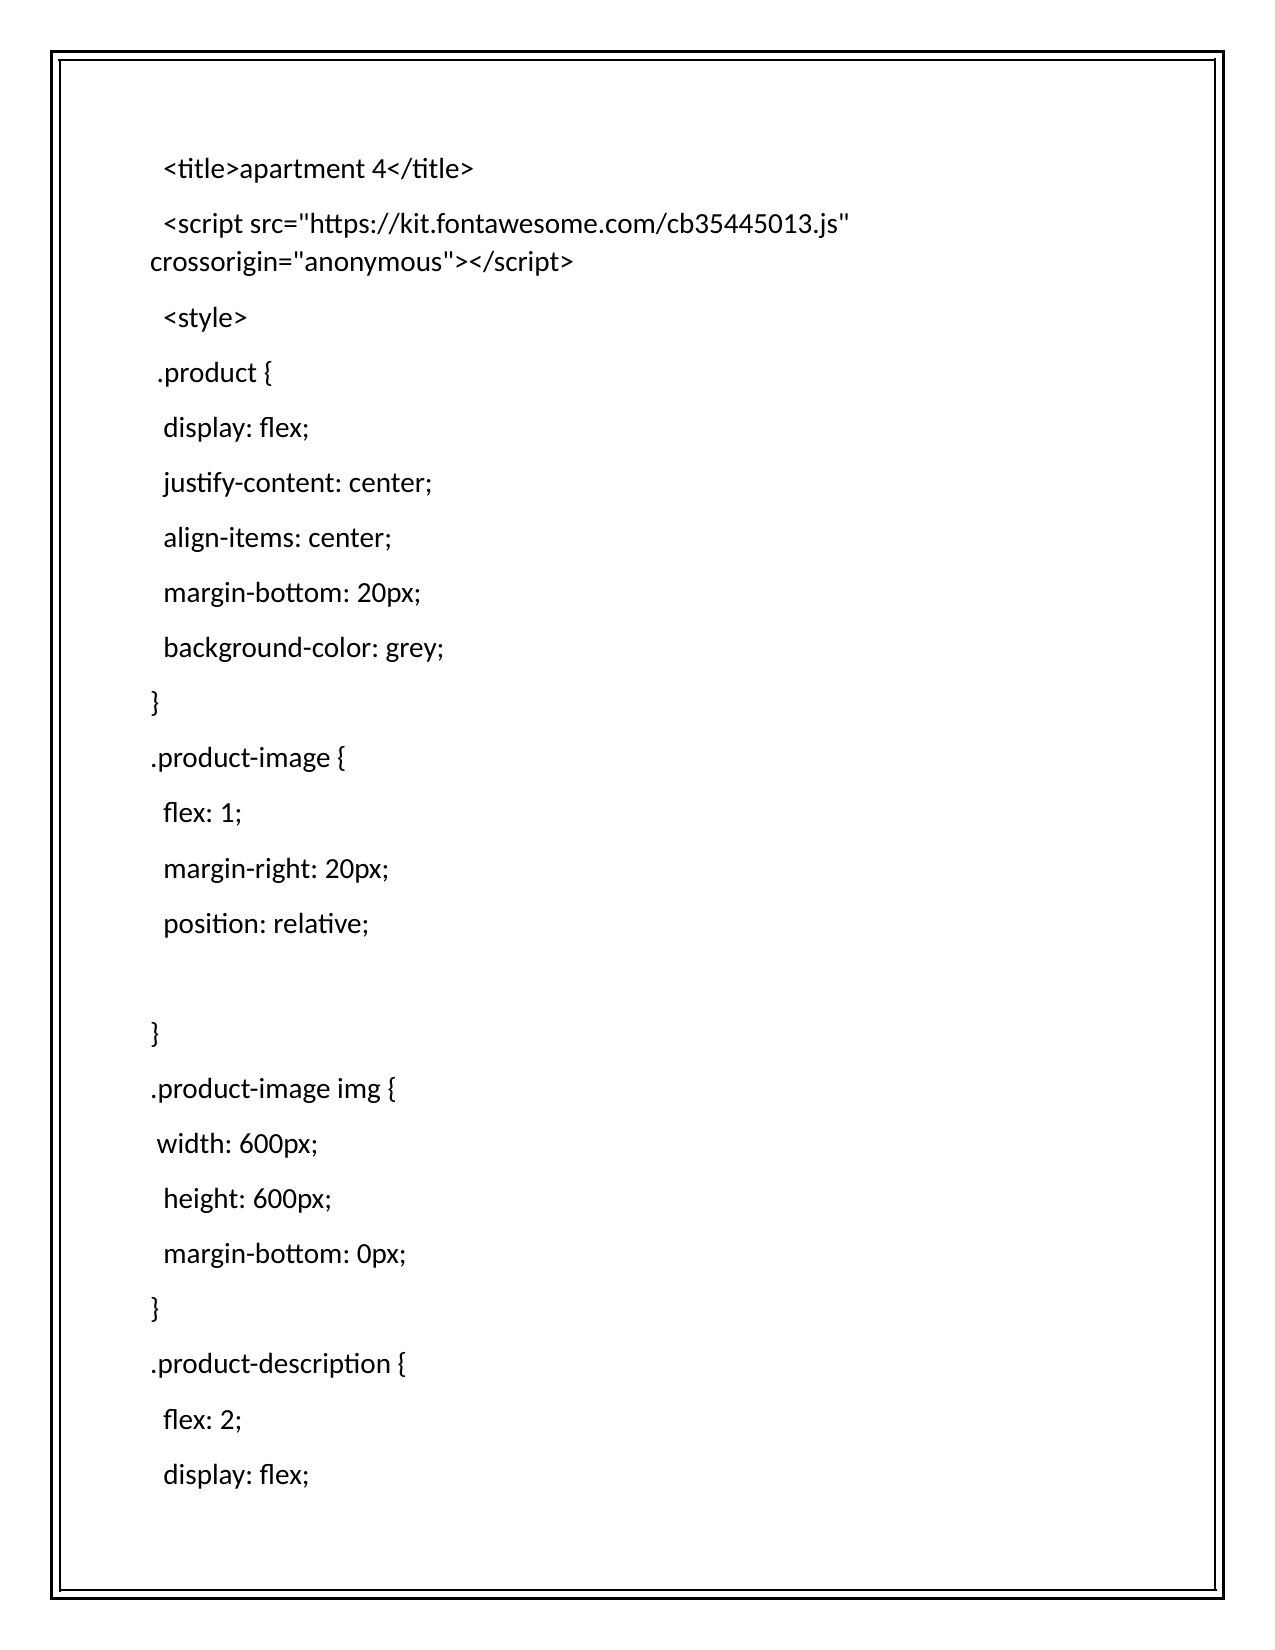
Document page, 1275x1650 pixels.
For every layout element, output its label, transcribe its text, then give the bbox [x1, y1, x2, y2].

text .product-image { [150, 739, 1125, 775]
text width: 600px; [150, 1125, 1125, 1161]
text .product-description { [150, 1346, 1125, 1381]
text margin-bottom: 20px; [150, 574, 1125, 610]
text justify-content: center; [150, 464, 1125, 499]
text display: flex; [150, 409, 1125, 444]
text <title>apartment 4</title> [150, 150, 1125, 186]
text <style> [150, 299, 1125, 334]
text <script src="https://kit.fontawesome.com/cb35445013.js" crossorigin="anonymous"></script> [150, 205, 1125, 279]
text position: relative; [150, 905, 1125, 940]
text } [150, 1291, 1125, 1326]
text flex: 1; [150, 794, 1125, 830]
text } [150, 684, 1125, 720]
text margin-bottom: 0px; [150, 1235, 1125, 1271]
text background-color: grey; [150, 629, 1125, 665]
text align-items: center; [150, 519, 1125, 555]
text flex: 2; [150, 1401, 1125, 1436]
text height: 600px; [150, 1180, 1125, 1216]
text margin-right: 20px; [150, 850, 1125, 885]
text } [150, 1015, 1125, 1051]
text .product { [150, 354, 1125, 389]
text display: flex; [150, 1456, 1125, 1491]
text .product-image img { [150, 1070, 1125, 1106]
